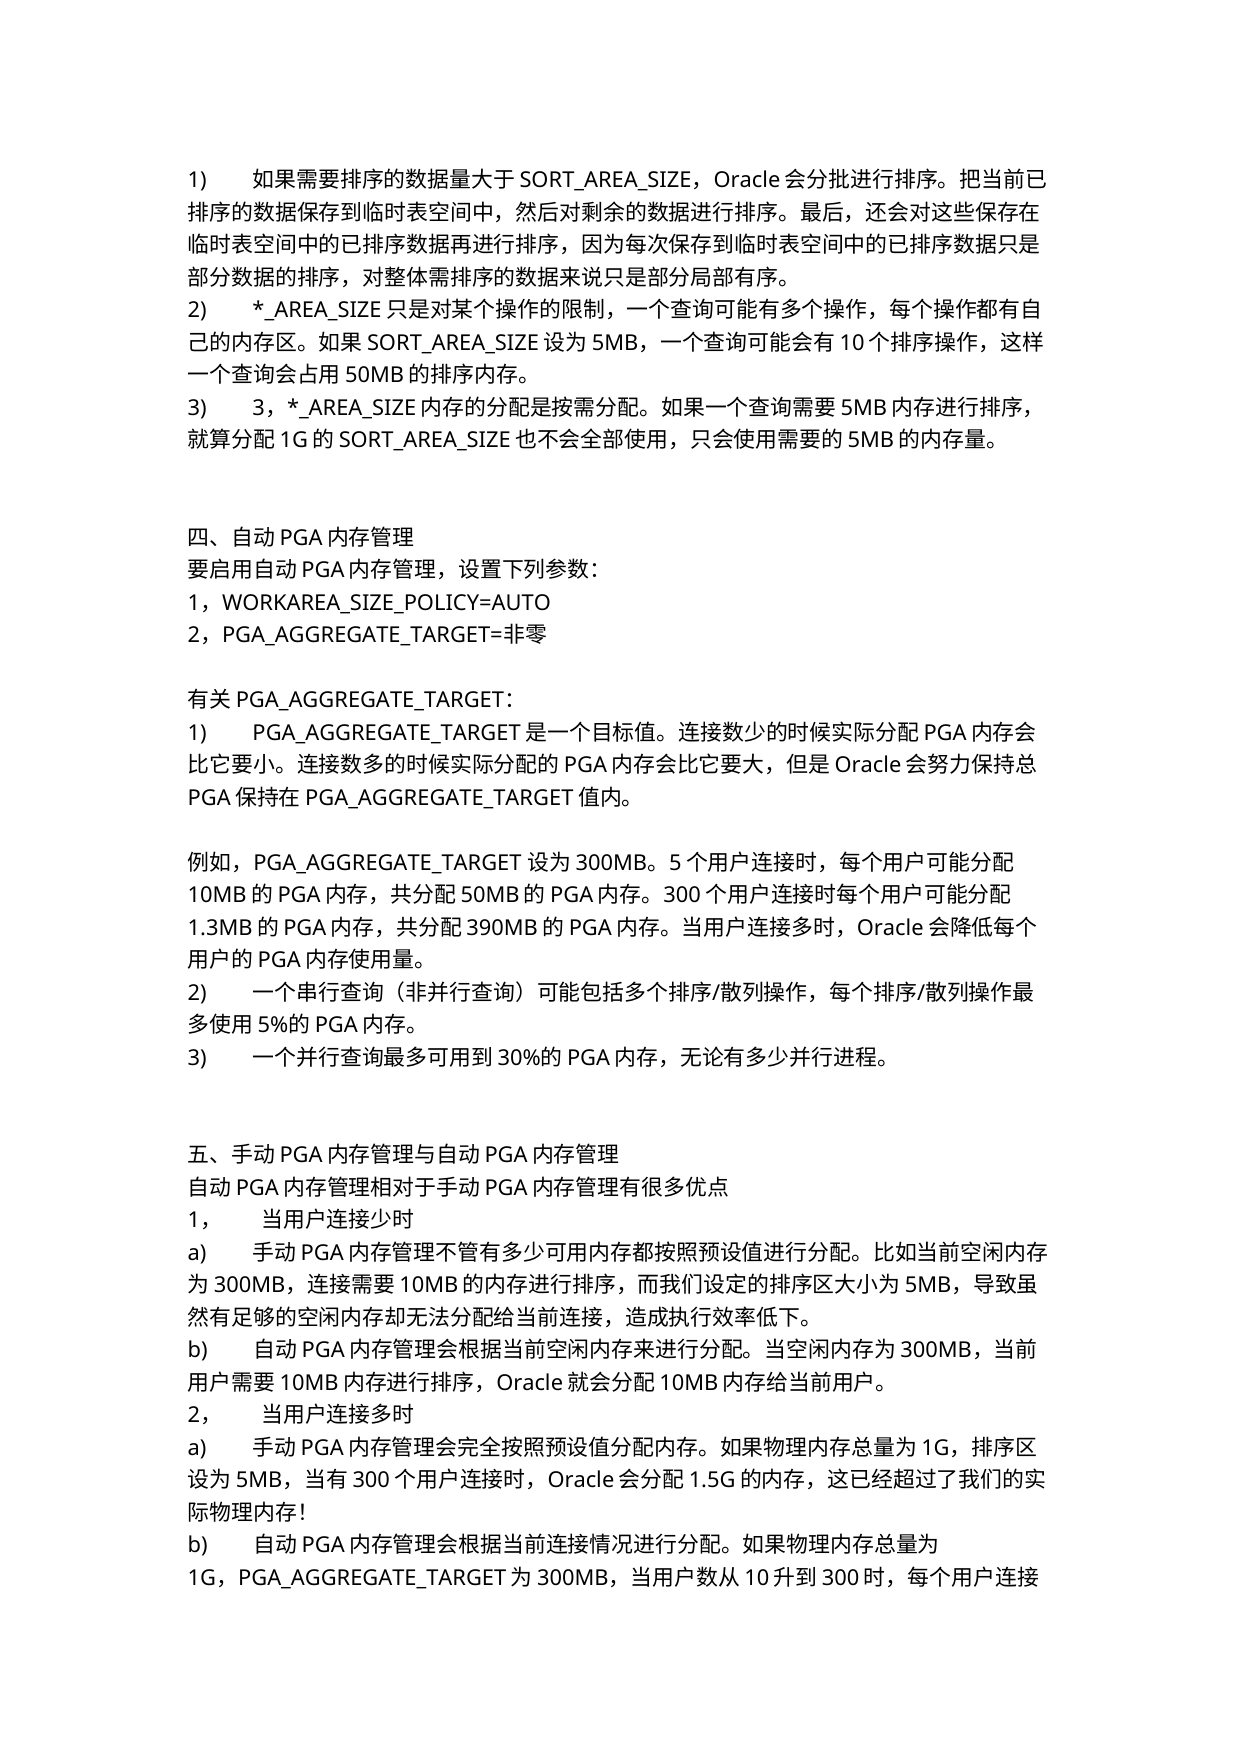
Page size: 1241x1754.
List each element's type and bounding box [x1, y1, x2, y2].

text [187, 162, 1053, 1592]
